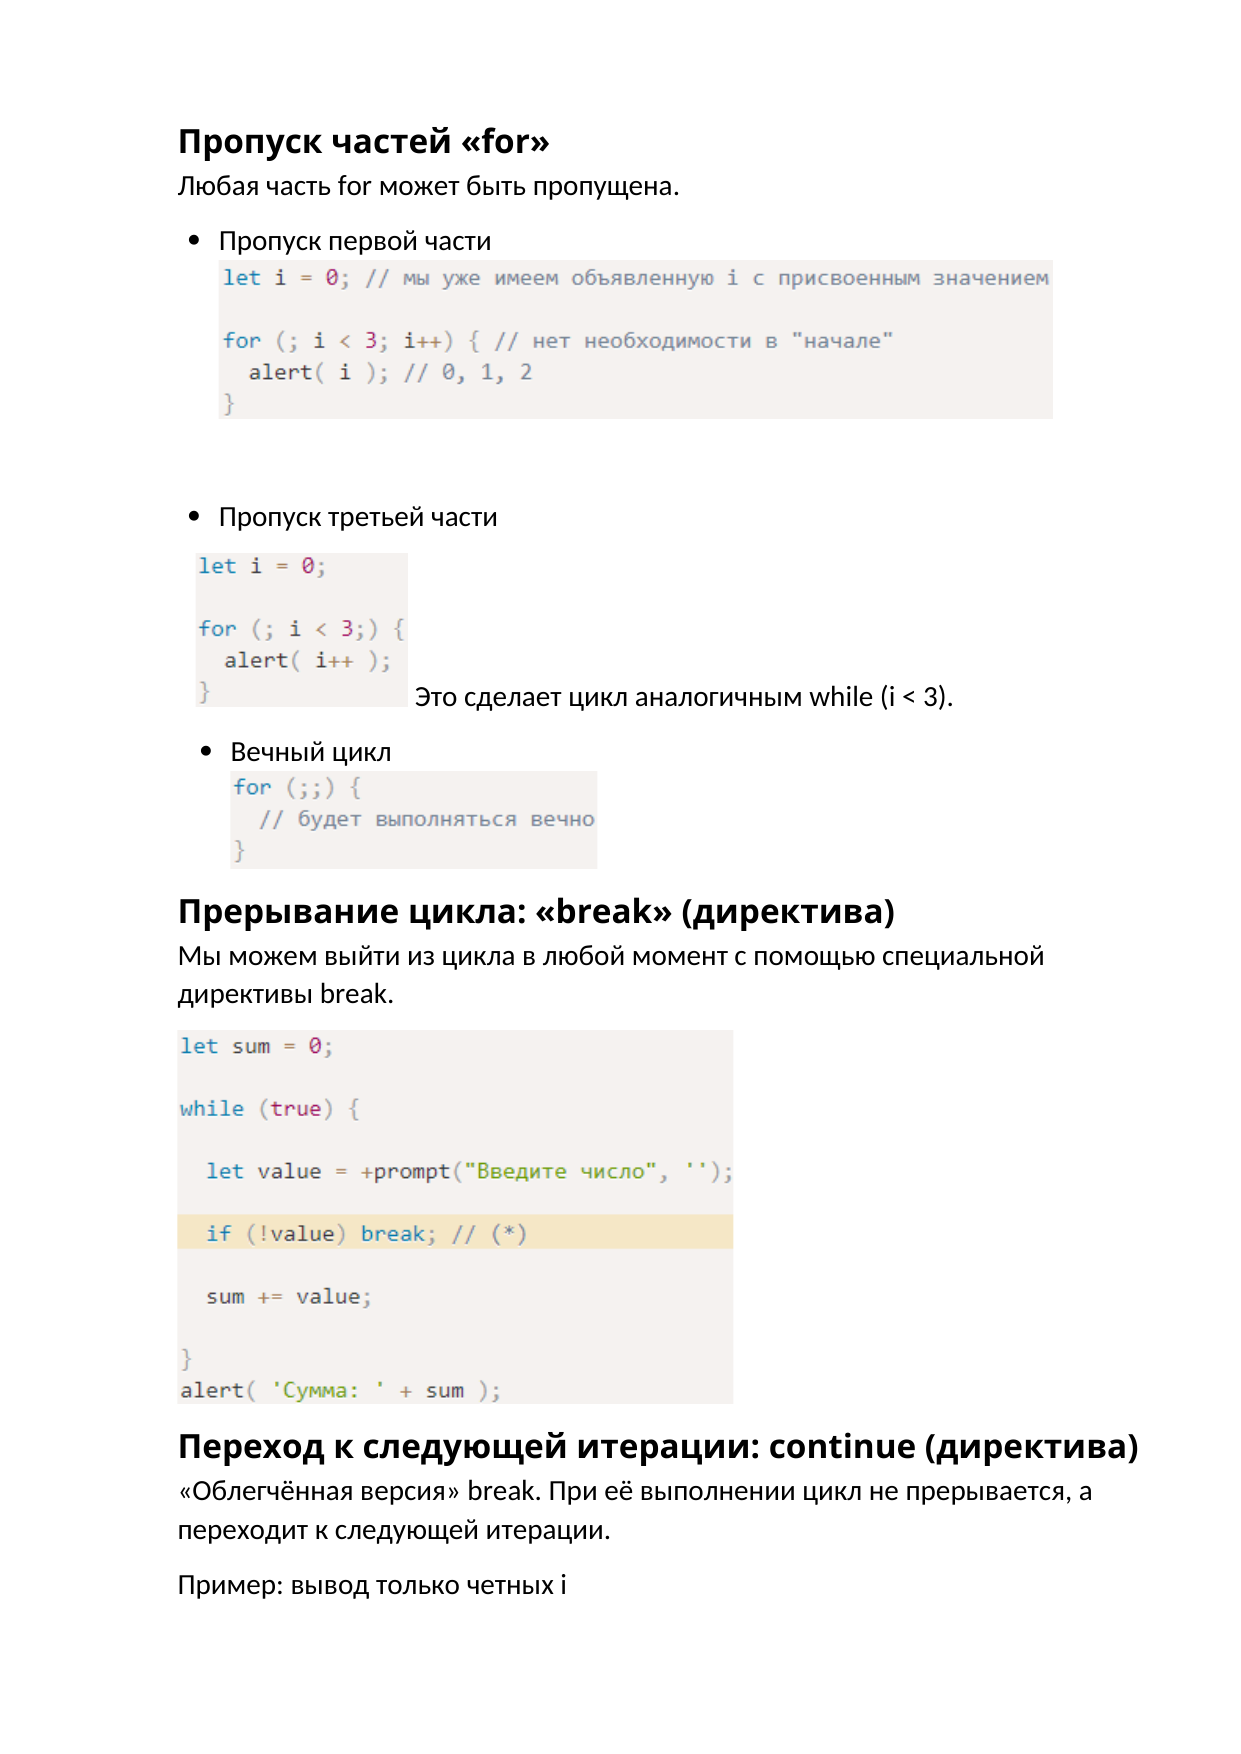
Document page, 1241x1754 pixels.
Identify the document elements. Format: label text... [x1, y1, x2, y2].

picture [218, 260, 1053, 419]
list Пропуск третьей части [189, 498, 1152, 534]
picture [230, 771, 598, 869]
text «Облегчённая версия» break. При её выполнении цикл не прерывается, а переходит к следующей итерации. [177, 1472, 1152, 1546]
text Пример: вывод только четных i [177, 1566, 1152, 1601]
subtitle Прерывание цикла: «break» (директива) [177, 888, 1152, 933]
text Это сделает цикл аналогичным while (i < 3). [189, 553, 1152, 714]
subtitle Переход к следующей итерации: continue (директива) [177, 1423, 1152, 1469]
picture [177, 1030, 734, 1404]
subtitle Пропуск частей «for» [177, 118, 1152, 163]
text Любая часть for может быть пропущена. [177, 167, 1152, 203]
text Мы можем выйти из цикла в любой момент с помощью специальной директивы break. [177, 937, 1152, 1011]
picture [195, 553, 408, 707]
list Вечный цикл [201, 733, 1152, 769]
